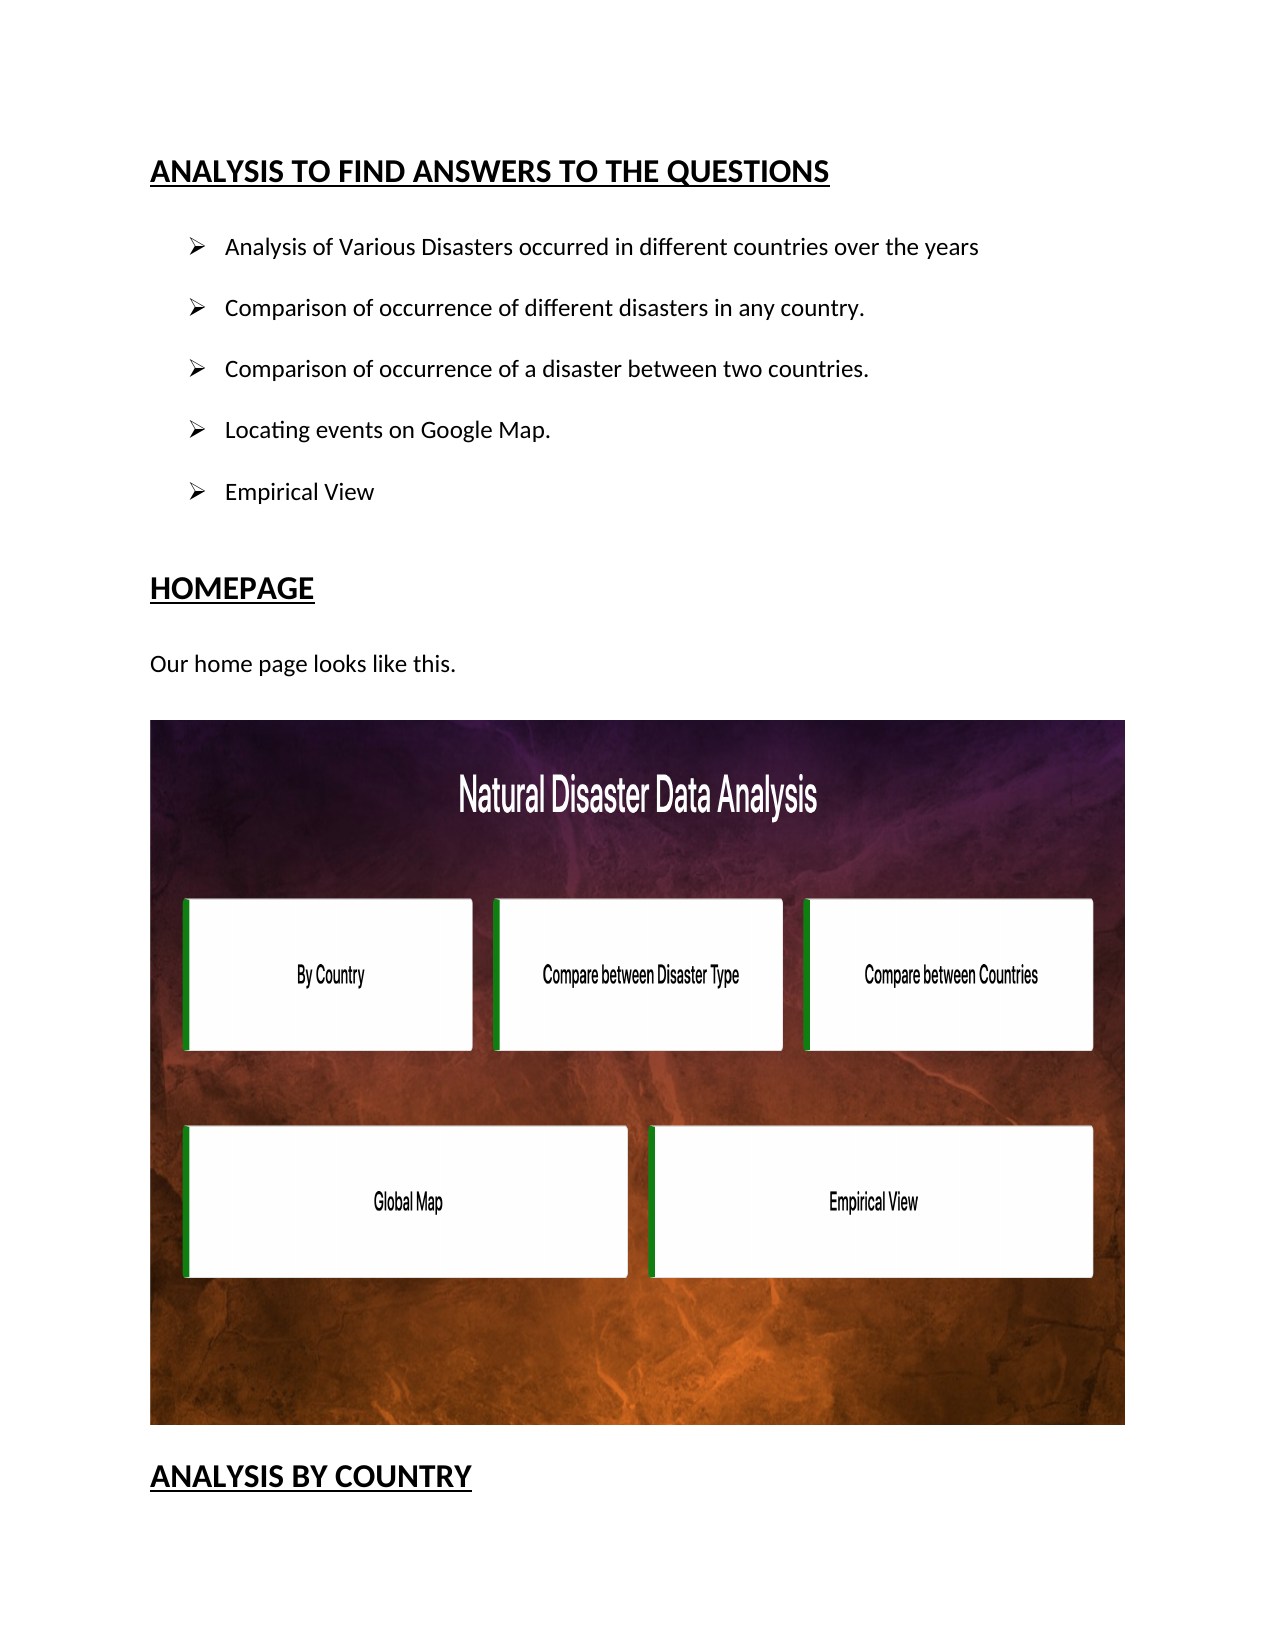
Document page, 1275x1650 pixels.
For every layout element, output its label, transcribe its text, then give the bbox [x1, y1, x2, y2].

list Comparison of occurrence of a disaster between two countries. [187, 353, 1125, 384]
text Our home page looks like this. [150, 649, 1125, 679]
text ANALYSIS BY COUNTRY [150, 1455, 1125, 1496]
list Analysis of Various Disasters occurred in different countries over the years [187, 231, 1125, 262]
text HOMEPAGE [150, 567, 1125, 608]
list Locating events on Google Map. [187, 414, 1125, 445]
list Comparison of occurrence of different disasters in any country. [187, 292, 1125, 323]
picture [150, 720, 1125, 1425]
text ANALYSIS TO FIND ANSWERS TO THE QUESTIONS [150, 150, 1125, 191]
list Empirical View [187, 476, 1125, 506]
